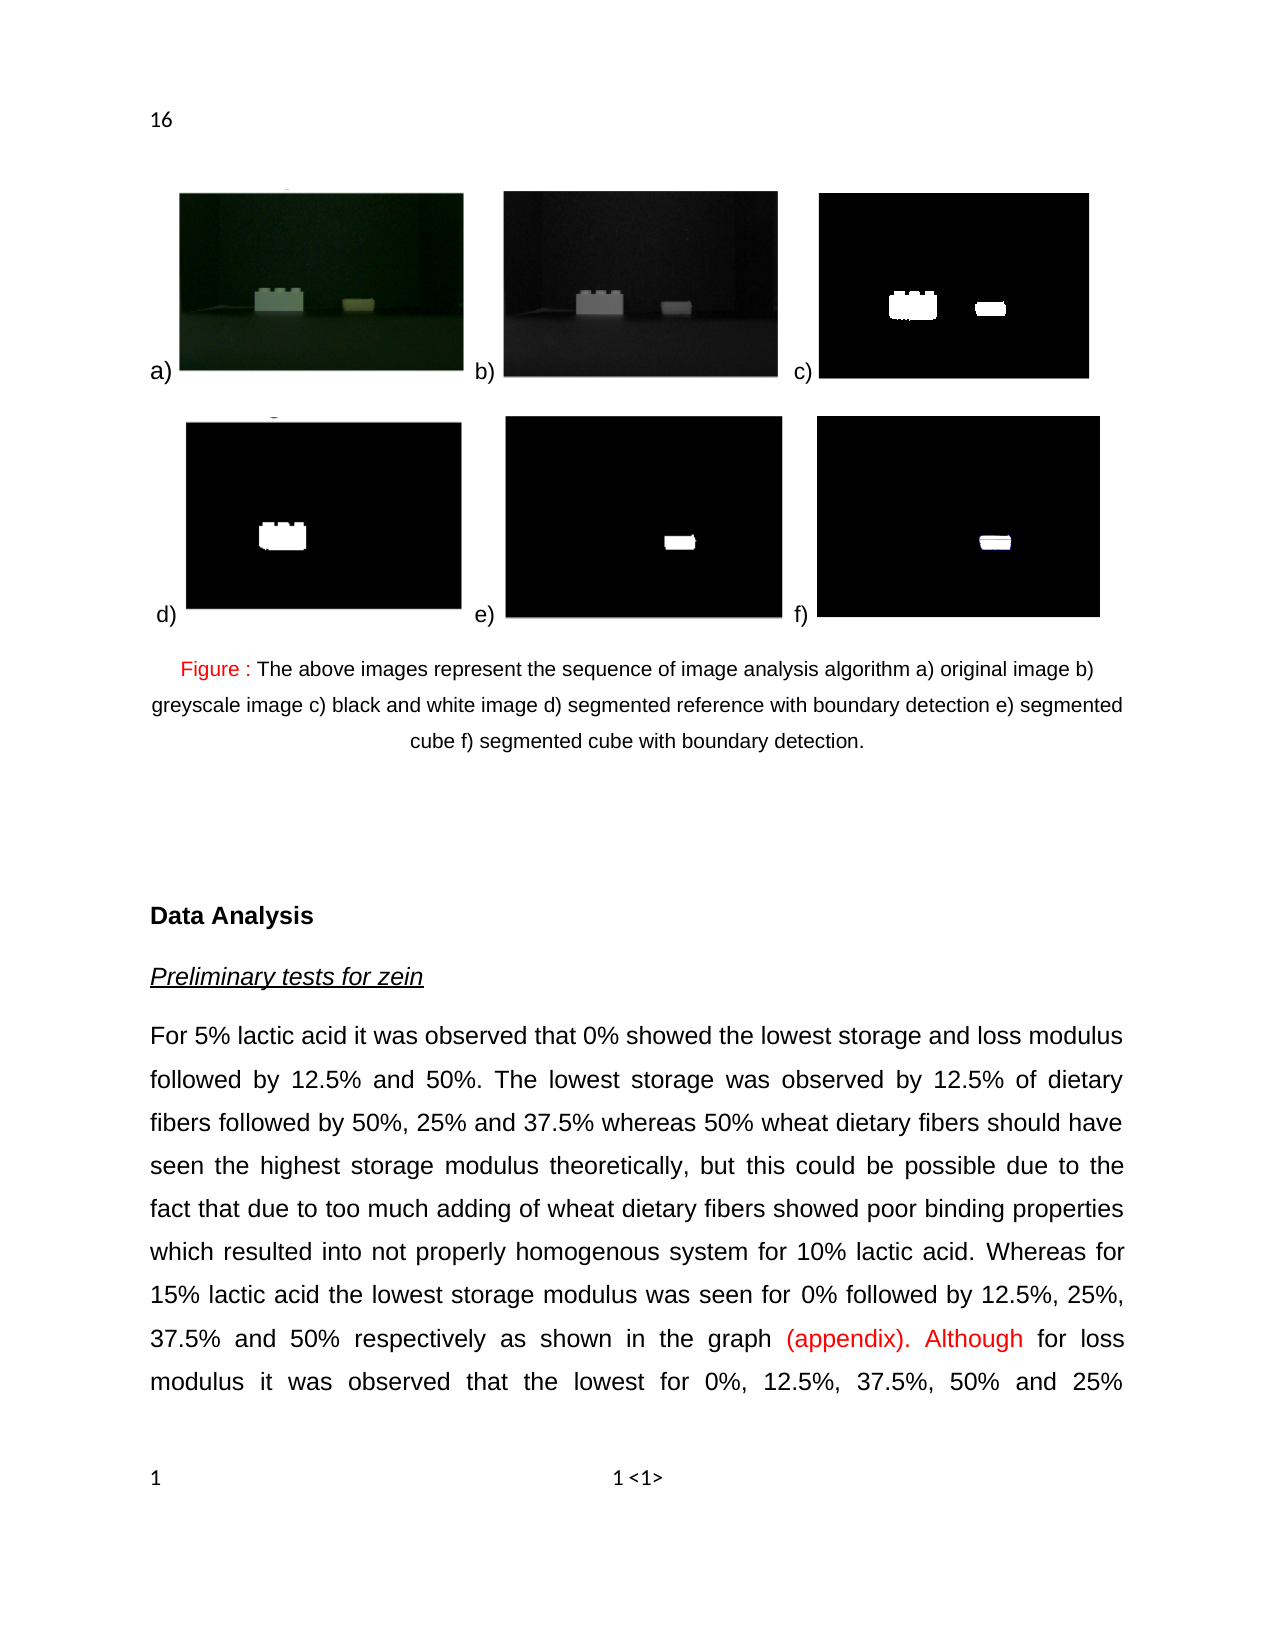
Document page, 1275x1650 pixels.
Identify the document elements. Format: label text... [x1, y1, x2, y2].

picture [814, 416, 1104, 623]
text Data Analysis [150, 901, 1125, 930]
picture [183, 417, 468, 623]
text Figure : The above images represent the sequence of image analysis algorithm a) original image b) greyscale image c) black and white image d) segmented reference with boundary detection e) segmented cube f) segmented cube with boundary detection. [150, 657, 1125, 753]
picture [501, 416, 788, 623]
text Preliminary tests for zein [150, 962, 1125, 990]
picture [501, 191, 794, 380]
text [150, 1021, 1125, 1396]
picture [178, 189, 475, 380]
picture [818, 193, 1090, 380]
